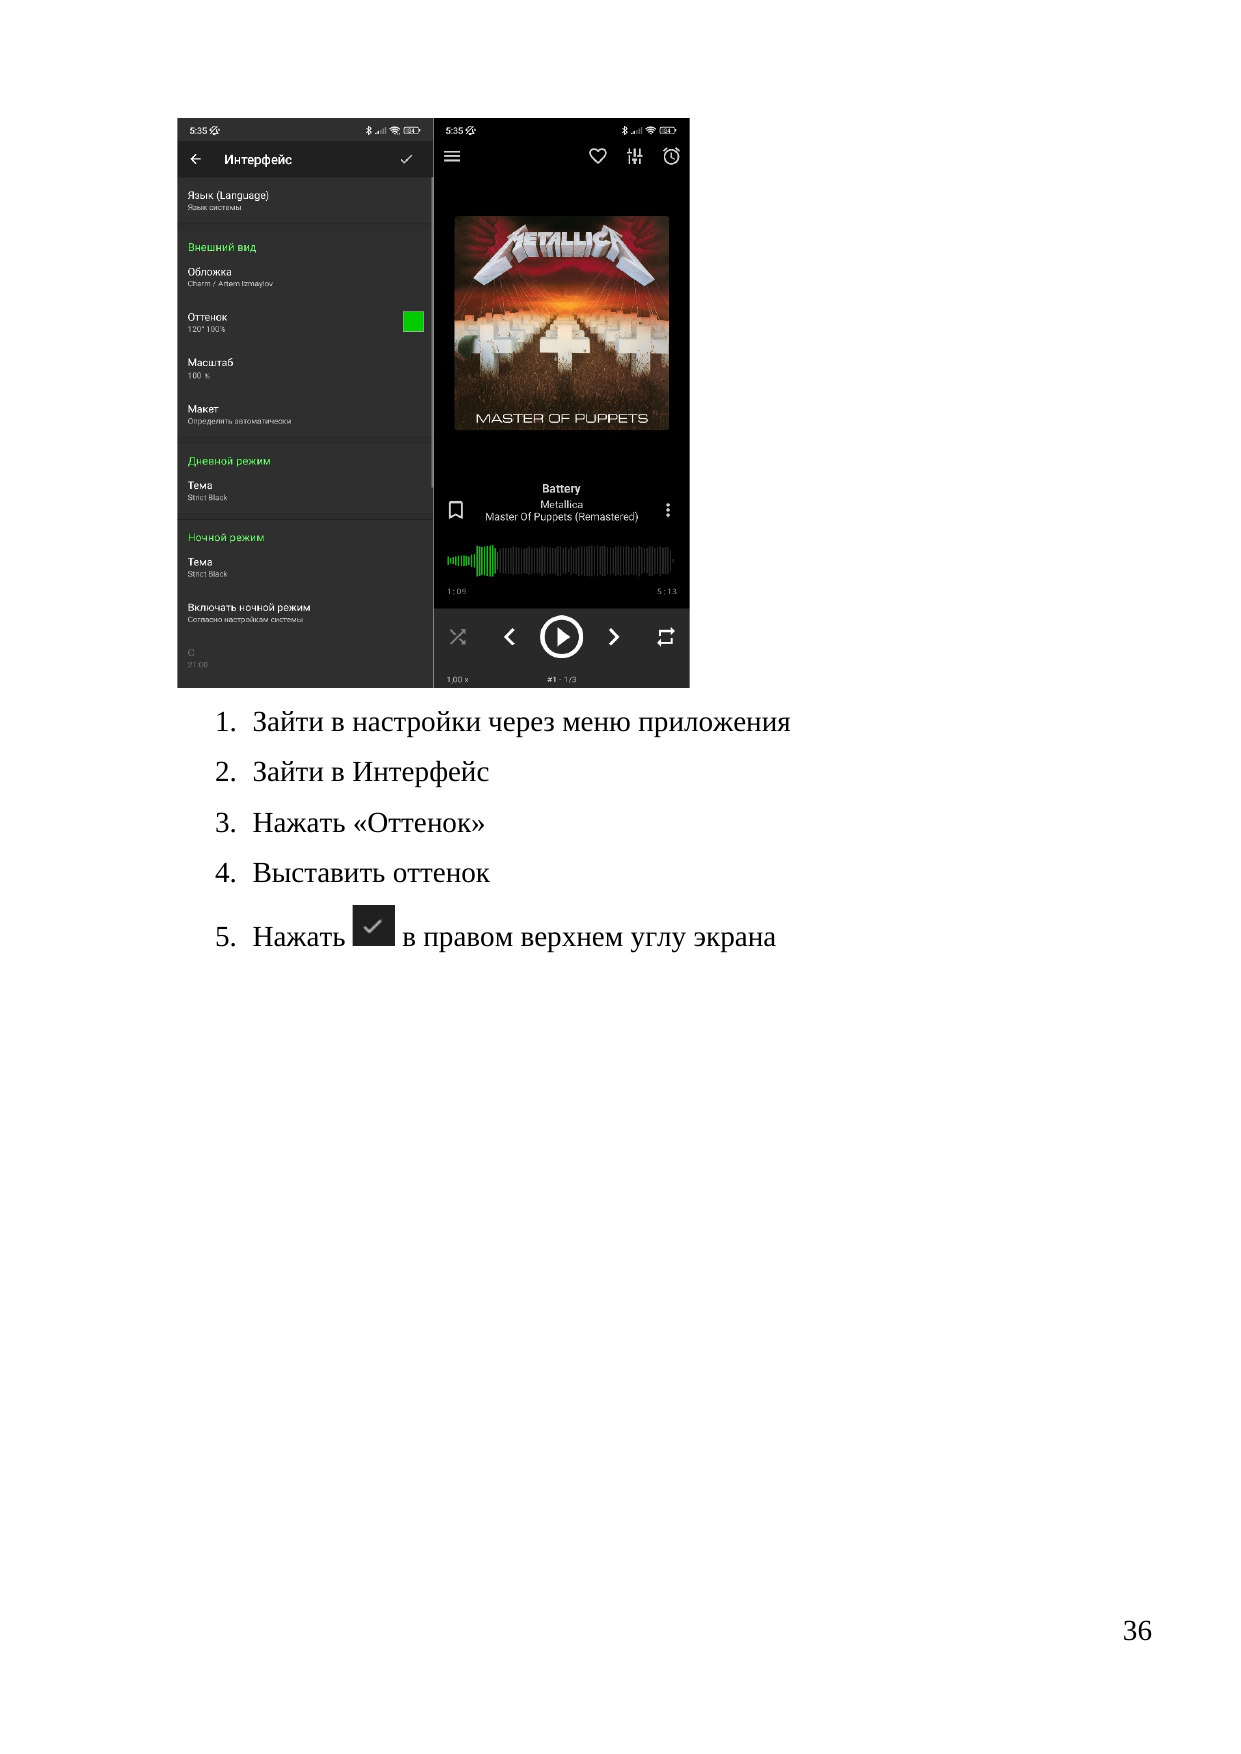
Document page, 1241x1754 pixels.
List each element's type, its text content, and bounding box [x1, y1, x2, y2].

list Нажать в правом верхнем углу экрана [215, 905, 1152, 952]
list Выставить оттенок [215, 855, 1152, 889]
list Зайти в Интерфейс [215, 754, 1152, 788]
list Зайти в настройки через меню приложения [215, 704, 1152, 738]
picture [352, 905, 395, 946]
list Нажать «Оттенок» [215, 805, 1152, 838]
picture [177, 118, 690, 688]
